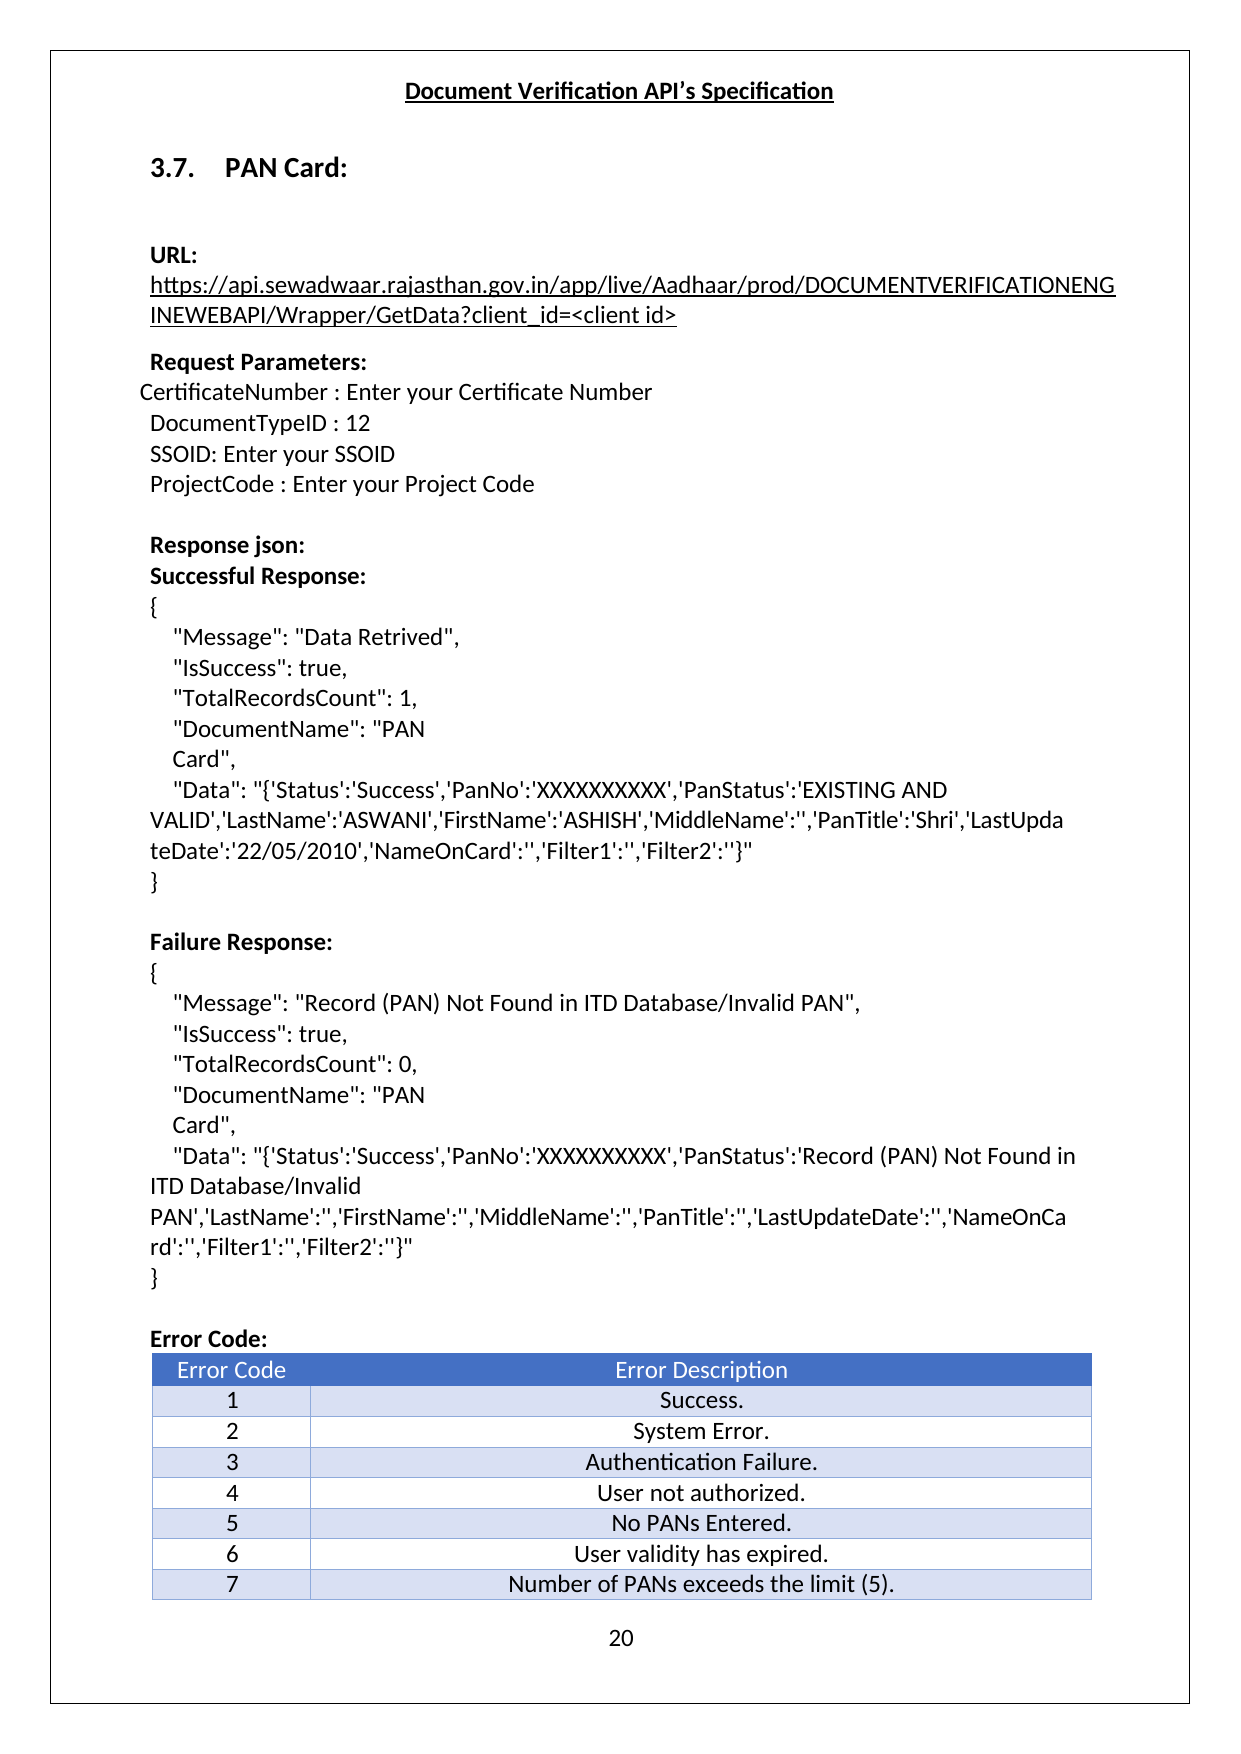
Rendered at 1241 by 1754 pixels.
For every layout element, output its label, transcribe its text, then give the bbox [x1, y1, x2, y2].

table_cell Number of PANs exceeds the limit (5). [311, 1570, 1091, 1599]
table_cell System Error. [311, 1417, 1091, 1447]
text } [150, 1262, 1121, 1293]
subtitle Response json: Successful Response: [150, 529, 398, 591]
table_cell No PANs Entered. [311, 1509, 1091, 1538]
table_cell Success. [311, 1386, 1091, 1416]
text "Data": "{'Status':'Success','PanNo':'XXXXXXXXXX','PanStatus':'Record (PAN) Not Found in ITD Database/Invalid PAN','LastName':'','FirstName':'','MiddleName':'','PanTitle':'','LastUpdateDate':'','NameOnCa rd':'','Filter1':'','Filter2':''}" [150, 1140, 1102, 1262]
subtitle PAN Card: [150, 149, 1121, 184]
subtitle Request Parameters: [150, 346, 1121, 376]
text { [150, 591, 1121, 621]
table_cell 2 [153, 1417, 310, 1447]
subtitle Failure Response: [150, 926, 1121, 957]
text SSOID: Enter your SSOID [150, 438, 1121, 468]
table_cell User validity has expired. [311, 1539, 1091, 1569]
table_header Error Description [310, 1353, 1092, 1386]
text "Data": "{'Status':'Success','PanNo':'XXXXXXXXXX','PanStatus':'EXISTING AND VALID','LastName':'ASWANI','FirstName':'ASHISH','MiddleName':'','PanTitle':'Shri','LastUpda teDate':'22/05/2010','NameOnCard':'','Filter1':'','Filter2':''}" [150, 774, 1121, 866]
text "Message": "Record (PAN) Not Found in ITD Database/Invalid PAN", "IsSuccess": true, [172, 987, 917, 1048]
table_cell 3 [153, 1448, 310, 1477]
text CertificateNumber : Enter your Certificate Number [139, 376, 1121, 407]
text "Message": "Data Retrived", "IsSuccess": true, "TotalRecordsCount": 1, "DocumentName": "PAN Card", [172, 621, 493, 774]
table_cell 6 [153, 1539, 310, 1569]
table_cell 1 [153, 1386, 310, 1416]
table_cell 4 [153, 1478, 310, 1508]
text ProjectCode : Enter your Project Code [150, 468, 1121, 498]
text "TotalRecordsCount": 0, "DocumentName": "PAN Card", [172, 1048, 493, 1140]
table_cell 5 [153, 1509, 310, 1538]
text } [150, 866, 1121, 896]
table_header Error Code [152, 1353, 310, 1386]
table_cell 7 [153, 1570, 310, 1599]
text { [150, 957, 1121, 987]
table_cell Authentication Failure. [311, 1448, 1091, 1477]
text URL: https://api.sewadwaar.rajasthan.gov.in/app/live/Aadhaar/prod/DOCUMENTVERIFICATIONENGINEWEBAPI/Wrapper/GetData?client_id=<client id> [150, 239, 1121, 330]
text DocumentTypeID : 12 [150, 407, 554, 437]
subtitle Error Code: [150, 1323, 1121, 1353]
table_cell User not authorized. [311, 1478, 1091, 1508]
